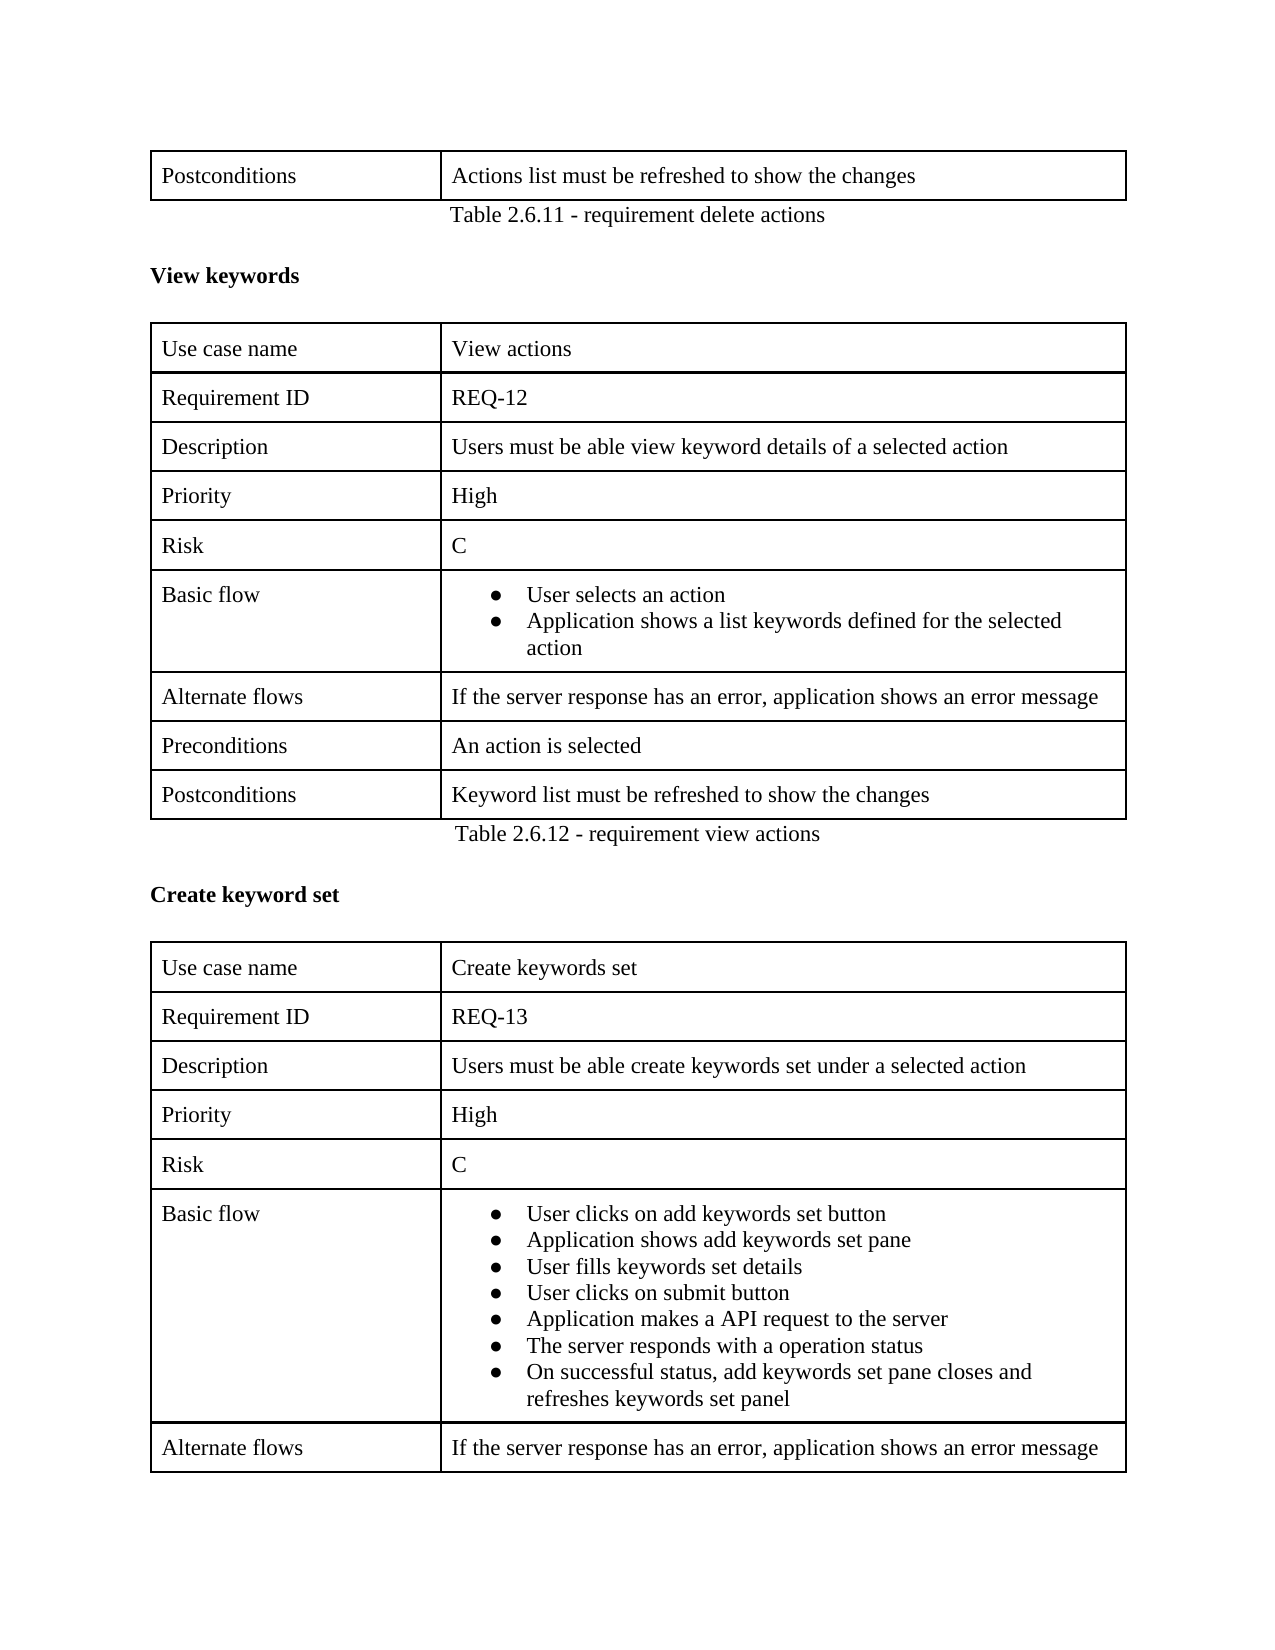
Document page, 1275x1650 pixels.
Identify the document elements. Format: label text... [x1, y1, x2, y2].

table_cell User clicks on add keywords set button Application shows add keywords set pane User fills keywords set details User clicks on submit button Application makes a API request to the server The server responds with a operation status On successful status, add keywords set pane closes and refreshes keywords set panel [442, 1190, 1125, 1421]
table_cell Description [152, 423, 440, 470]
text Create keyword set [150, 881, 1125, 907]
table_cell An action is selected [442, 722, 1125, 769]
text Table 2.6.12 - requirement view actions [150, 820, 1125, 847]
table_cell Users must be able create keywords set under a selected action [442, 1042, 1125, 1089]
table_cell REQ-13 [442, 993, 1125, 1040]
table_cell If the server response has an error, application shows an error message [442, 1424, 1125, 1471]
table_cell REQ-12 [442, 374, 1125, 421]
table_header Use case name [152, 943, 440, 991]
table_cell Risk [152, 1140, 440, 1188]
table_cell If the server response has an error, application shows an error message [442, 673, 1125, 720]
table_cell Users must be able view keyword details of a selected action [442, 423, 1125, 470]
table_cell C [442, 1140, 1125, 1188]
text View keywords [150, 262, 1125, 288]
table_cell Keyword list must be refreshed to show the changes [442, 771, 1125, 818]
table_cell High [442, 1091, 1125, 1138]
table_cell Preconditions [152, 722, 440, 769]
text Table 2.6.11 - requirement delete actions [150, 201, 1125, 228]
table_cell Priority [152, 472, 440, 519]
table_header View actions [442, 324, 1125, 371]
table_cell Postconditions [152, 152, 440, 199]
table_cell High [442, 472, 1125, 519]
table_cell Basic flow [152, 1190, 440, 1421]
table_cell Requirement ID [152, 993, 440, 1040]
table_cell Basic flow [152, 571, 440, 671]
table_cell Description [152, 1042, 440, 1089]
table_cell C [442, 521, 1125, 568]
table_cell Alternate flows [152, 1424, 440, 1471]
table_cell User selects an action Application shows a list keywords defined for the selected action [442, 571, 1125, 671]
table_cell Postconditions [152, 771, 440, 818]
table_cell Actions list must be refreshed to show the changes [442, 152, 1125, 199]
table_cell Priority [152, 1091, 440, 1138]
table_cell Risk [152, 521, 440, 568]
table_header Use case name [152, 324, 440, 371]
table_cell Requirement ID [152, 374, 440, 421]
table_header Create keywords set [442, 943, 1125, 991]
table_cell Alternate flows [152, 673, 440, 720]
